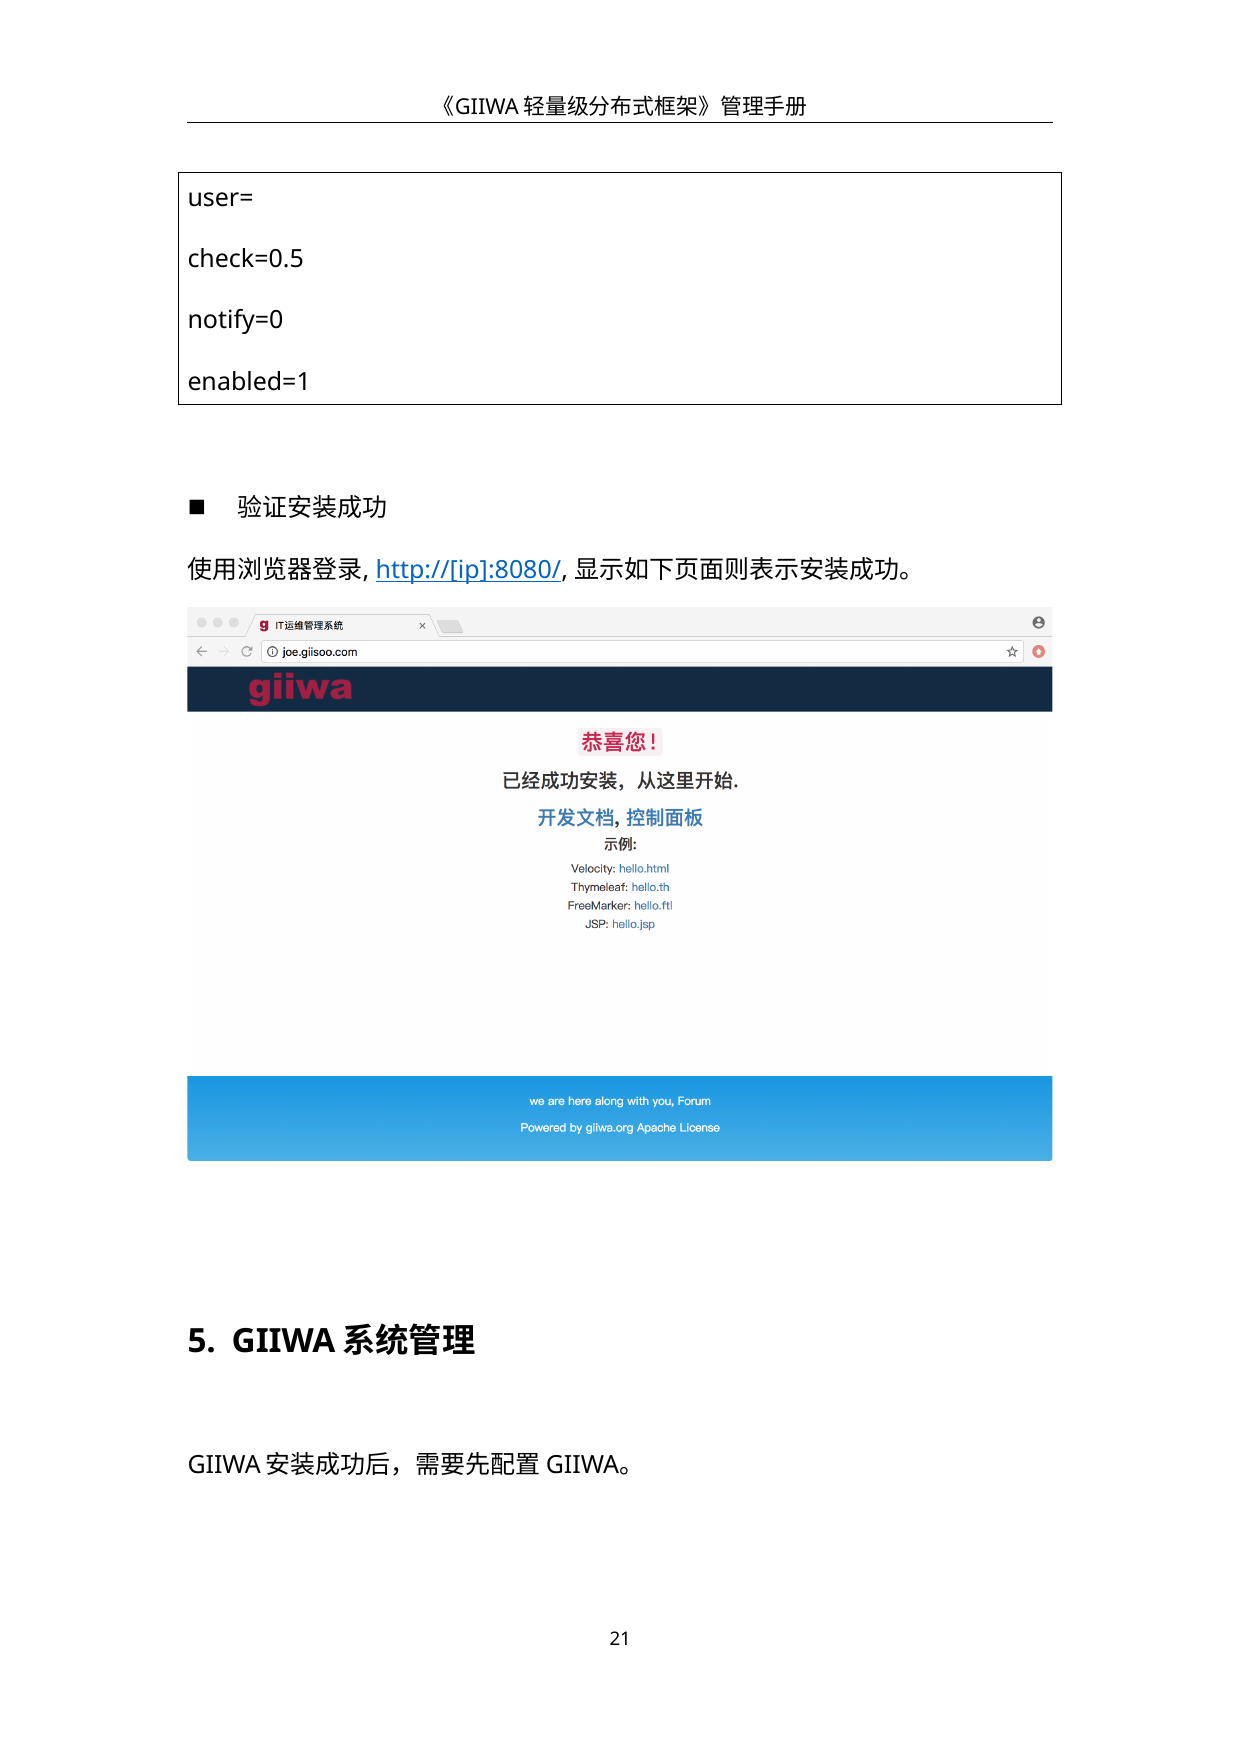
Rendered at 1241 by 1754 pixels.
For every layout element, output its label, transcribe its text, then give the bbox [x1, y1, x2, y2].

list 验证安装成功 [187, 483, 1053, 527]
picture [187, 607, 1053, 1161]
text notify=0 [179, 294, 1061, 341]
text user= [179, 173, 1061, 219]
list enabled=1 [179, 355, 1061, 404]
text check=0.5 [179, 233, 1061, 280]
text 使用浏览器登录, http://[ip]:8080/, 显示如下页面则表示安装成功。 [187, 546, 1053, 590]
text GIIWA安装成功后，需要先配置GIIWA。 [187, 1441, 1053, 1485]
subtitle GIIWA系统管理 [187, 1294, 1053, 1382]
